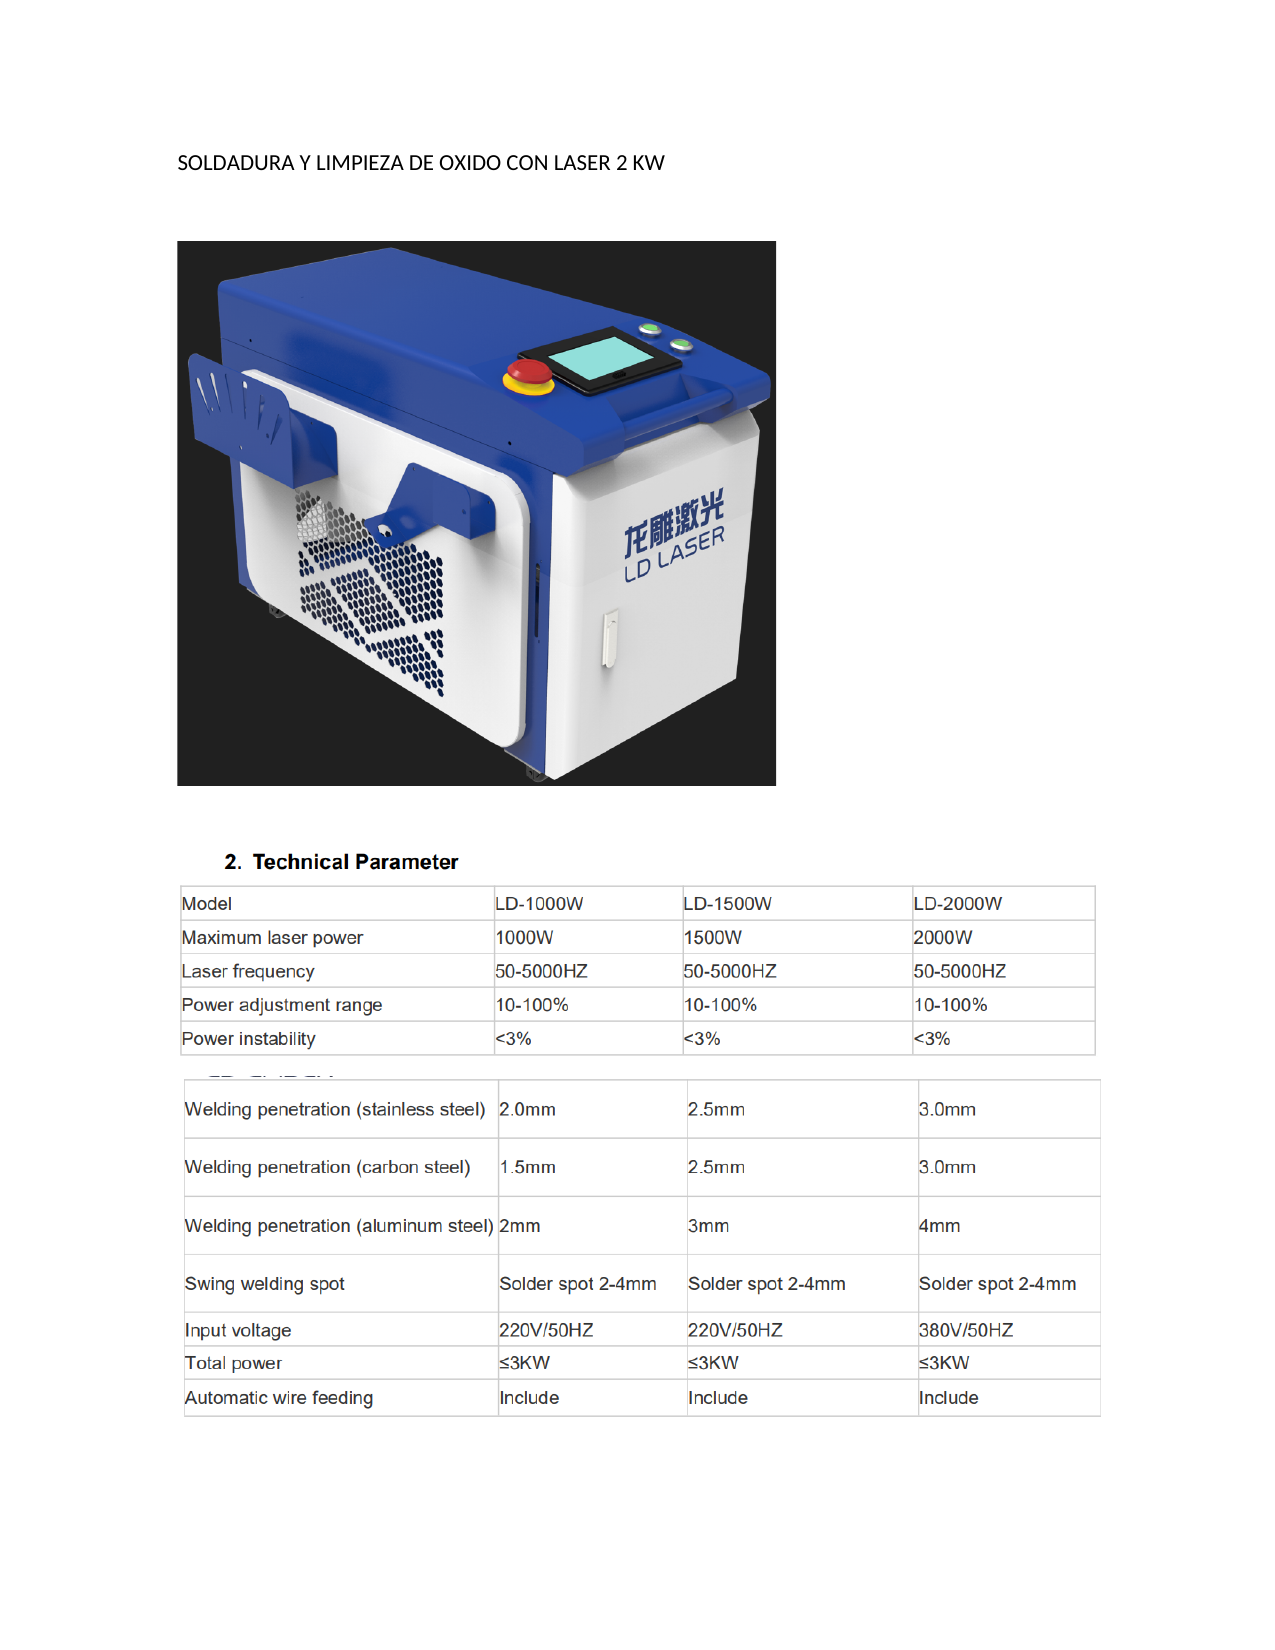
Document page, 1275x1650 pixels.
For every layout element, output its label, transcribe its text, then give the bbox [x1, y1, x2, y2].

text SOLDADURA Y LIMPIEZA DE OXIDO CON LASER 2 KW [177, 148, 1098, 176]
picture [177, 851, 1098, 1057]
picture [177, 241, 777, 786]
picture [177, 1076, 1103, 1418]
